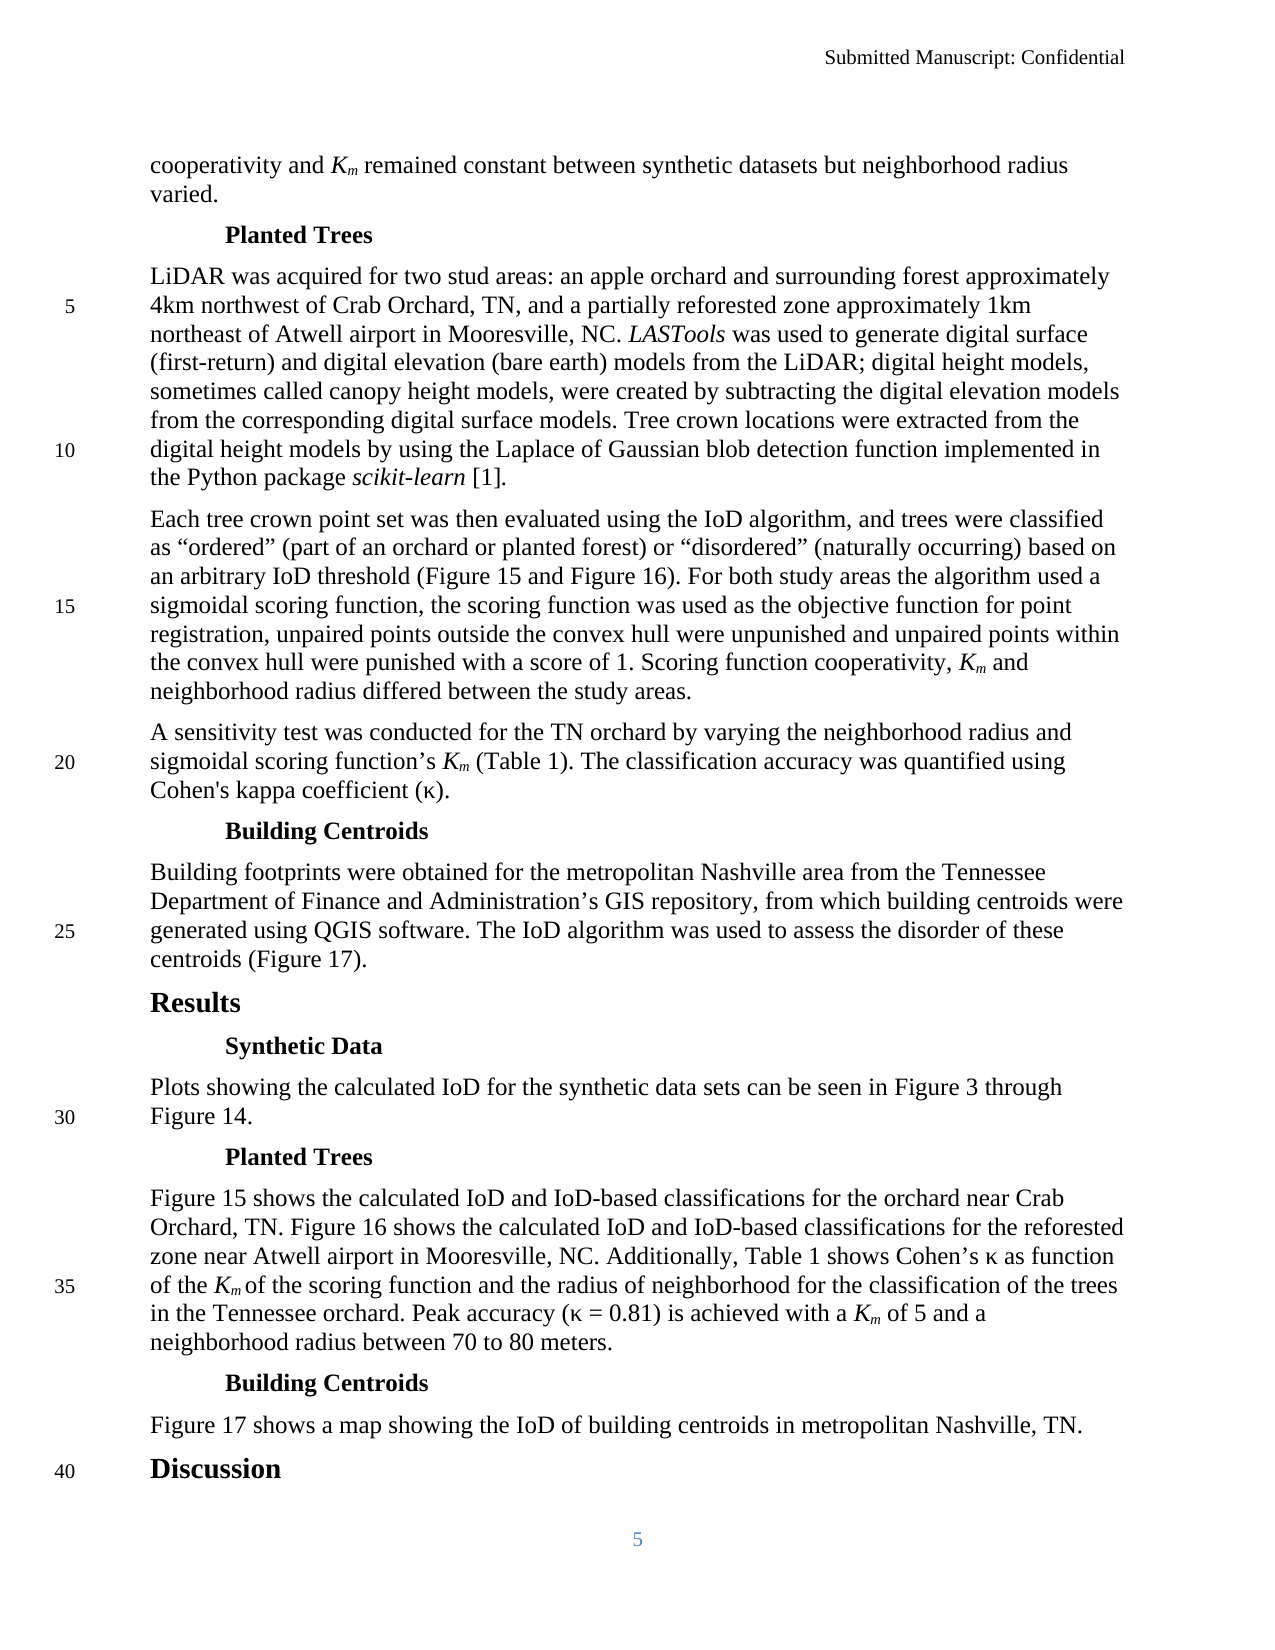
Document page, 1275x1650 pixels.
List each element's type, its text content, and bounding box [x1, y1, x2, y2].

text Building footprints were obtained for the metropolitan Nashville area from the Tennessee Department of Finance and Administration’s GIS repository, from which building centroids were generated using QGIS software. The IoD algorithm was used to assess the disorder of these centroids (Figure 17). [150, 857, 1125, 972]
text Discussion [150, 1451, 1125, 1484]
text Building Centroids [150, 816, 1125, 845]
text Plots showing the calculated IoD for the synthetic data sets can be seen in Figures 3 through 14. [150, 1072, 1125, 1130]
text A sensitivity test was conducted for the TN orchard by varying the neighborhood radius and sigmoidal scoring function’s Km (Table 1). The classification accuracy was quantified using Cohen's kappa coefficient (κ). [150, 717, 1125, 804]
text Planted Trees [150, 220, 1125, 249]
text Planted Trees [150, 1142, 1125, 1171]
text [150, 150, 1125, 207]
text Figure 15 shows the calculated IoD and IoD-based classifications for the orchard near Crab Orchard, TN. Figure 16 shows the calculated IoD and IoD-based classifications for the reforested zone near Atwell airport in Mooresville, NC. Additionally, Table 1 shows Cohen’s κ as function of the Km of the scoring function and the radius of neighborhood for the classification of the trees in the Tennessee orchard. Peak accuracy (κ = 0.81) is achieved with a Km of 5 and a neighborhood radius between 70 to 80 meters. [150, 1183, 1125, 1356]
text Synthetic Data [150, 1031, 1125, 1060]
text Each tree crown point set was then evaluated using the IoD algorithm, and trees were classified as “ordered” (part of an orchard or planted forest) or “disordered” (naturally occurring) based on an arbitrary IoD threshold (Figure 15 and Figure 16). For both study areas the algorithm used a sigmoidal scoring function, the scoring function was used as the objective function for point registration, unpaired points outside the convex hull were unpunished and unpaired points within the convex hull were punished with a score of 1. Scoring function cooperativity, Km and neighborhood radius differed between the study areas. [150, 504, 1125, 705]
text Results [150, 985, 1125, 1018]
text LiDAR was acquired for two stud areas: an apple orchard and surrounding forest approximately 4km northwest of Crab Orchard, TN, and a partially reforested zone approximately 1km northeast of Atwell airport in Mooresville, NC. LASTools was used to generate digital surface (first-return) and digital elevation (bare earth) models from the LiDAR; digital height models, sometimes called canopy height models, were created by subtracting the digital elevation models from the corresponding digital surface models. Tree crown locations were extracted from the digital height models by using the Laplace of Gaussian blob detection function implemented in the Python package scikit-learn. [150, 261, 1125, 491]
text Building Centroids [150, 1368, 1125, 1397]
text Figure 17 shows a map showing the IoD of building centroids in metropolitan Nashville, TN. [150, 1410, 1125, 1438]
